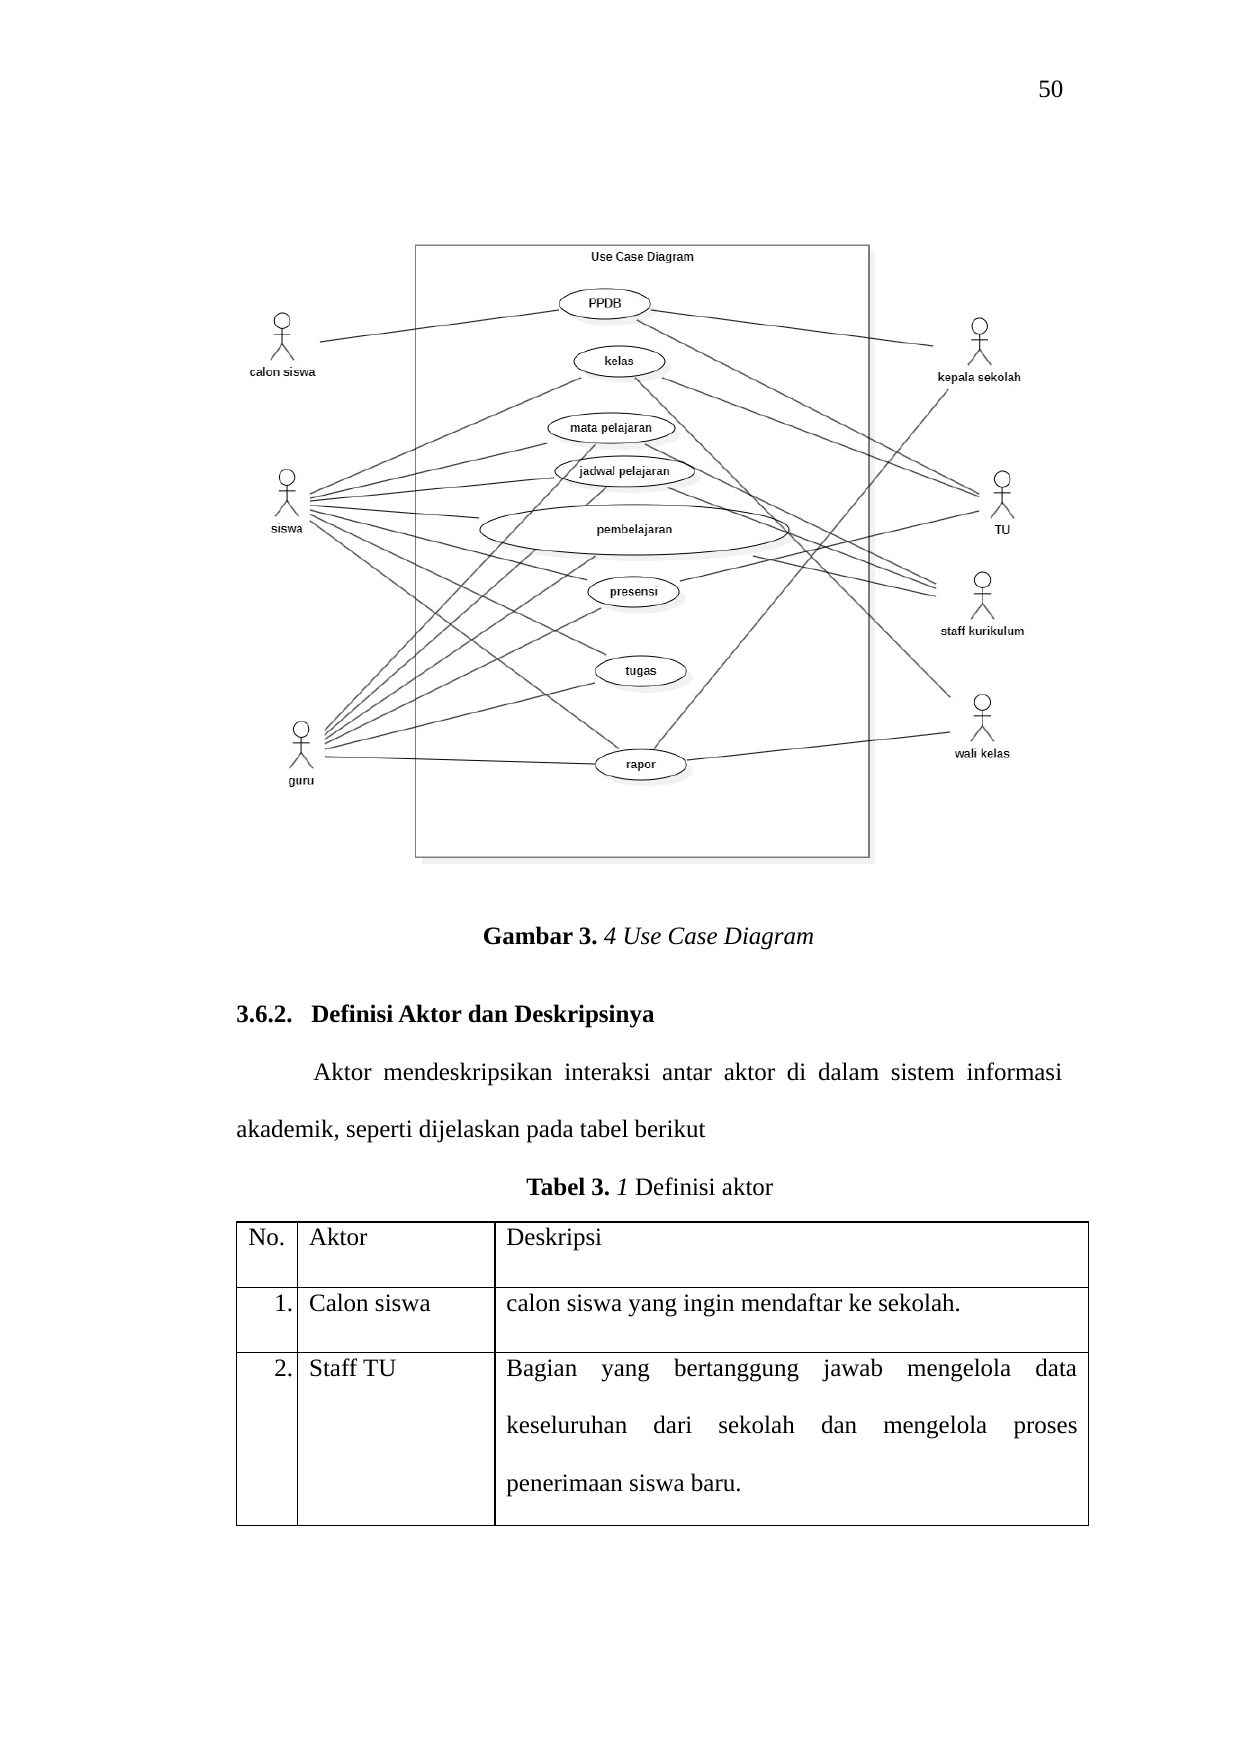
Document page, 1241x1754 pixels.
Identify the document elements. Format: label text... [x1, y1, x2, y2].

table_cell [237, 1353, 297, 1525]
table_cell [237, 1288, 297, 1352]
picture [236, 236, 1063, 893]
text Definisi Aktor dan Deskripsinya [236, 999, 1063, 1028]
text Gambar 3. 4 Use Case Diagram [236, 921, 1063, 950]
text Tabel 3. 1 Definisi aktor [236, 1172, 1063, 1201]
table_header No. [237, 1223, 297, 1287]
table_header Deskripsi [496, 1223, 1088, 1287]
table_cell calon siswa yang ingin mendaftar ke sekolah. [496, 1288, 1088, 1352]
text Aktor mendeskripsikan interaksi antar aktor di dalam sistem informasi akademik, seperti dijelaskan pada tabel berikut [236, 1057, 1063, 1143]
table_cell Staff TU [298, 1353, 494, 1525]
table_header Aktor [298, 1223, 494, 1287]
table_cell Bagian yang bertanggung jawab mengelola data keseluruhan dari sekolah dan mengelola proses penerimaan siswa baru. [496, 1353, 1088, 1525]
table_cell Calon siswa [298, 1288, 494, 1352]
